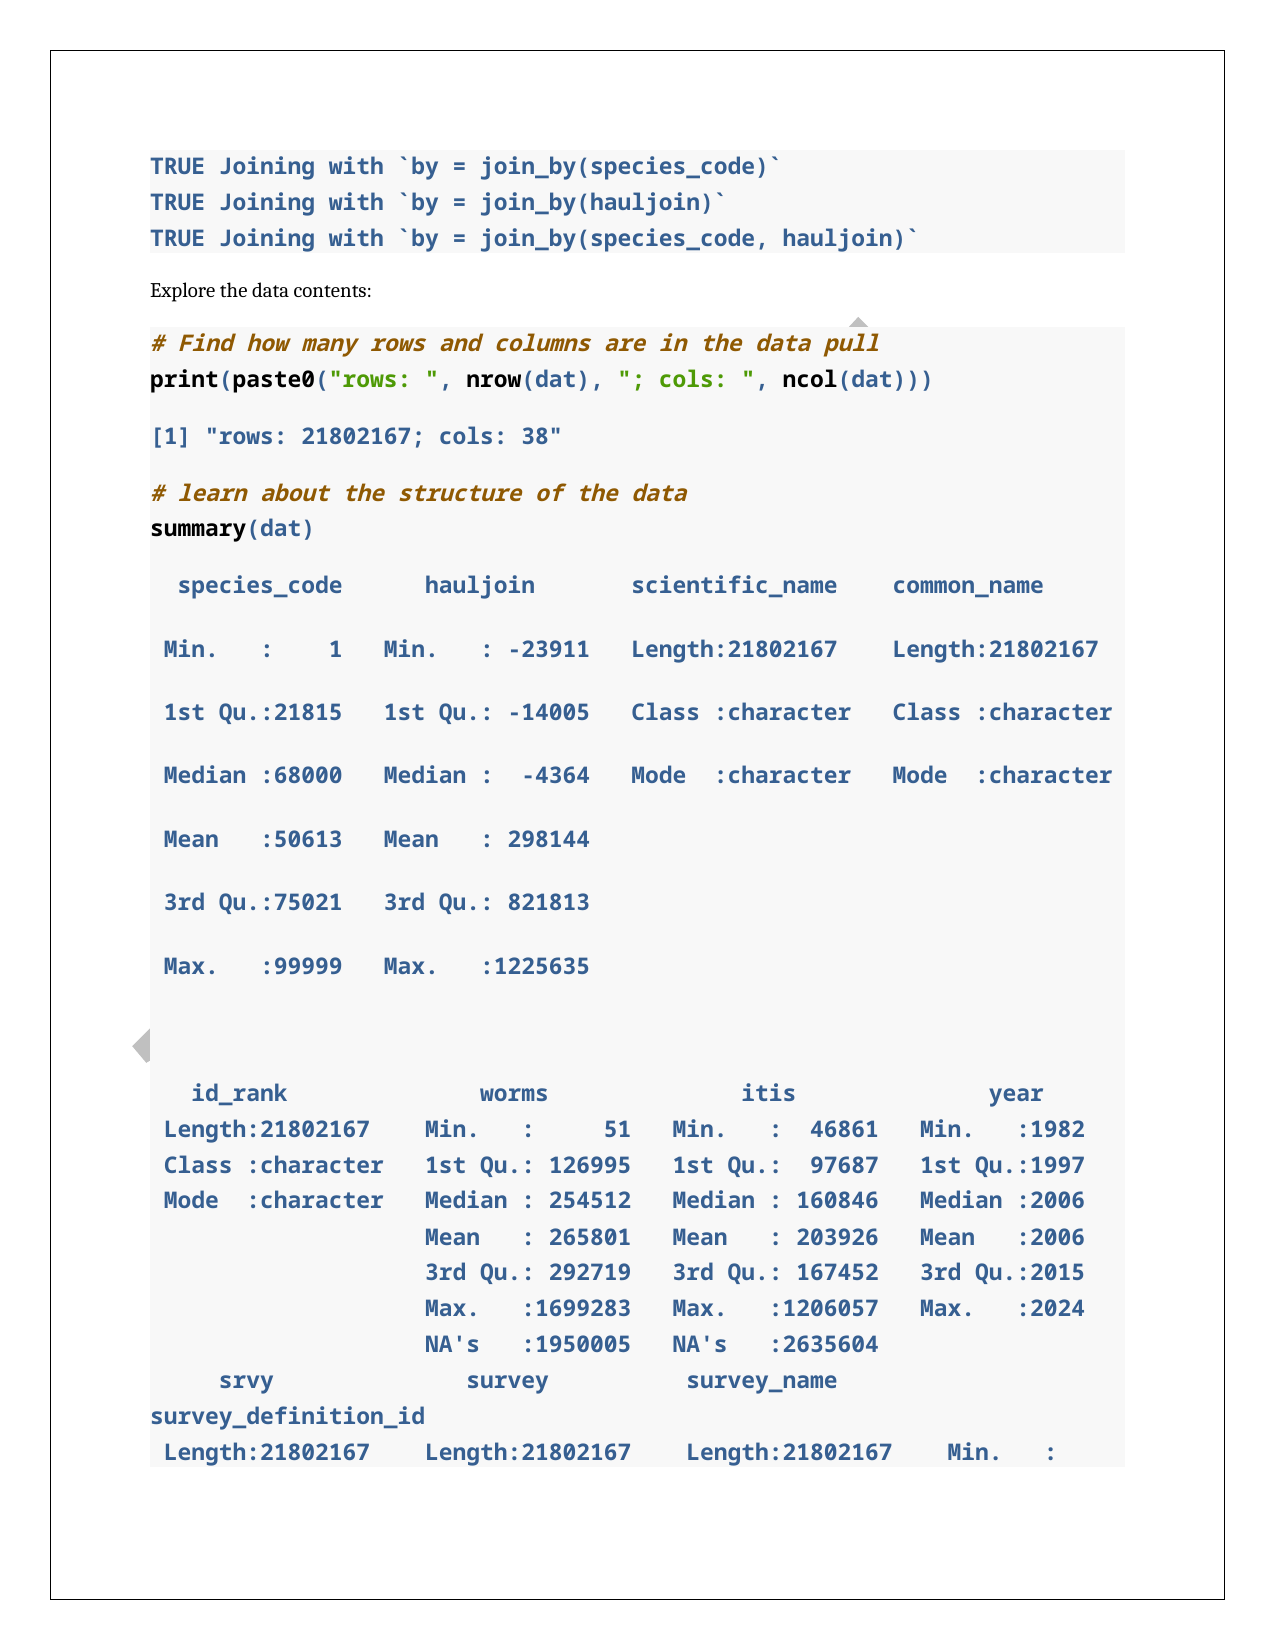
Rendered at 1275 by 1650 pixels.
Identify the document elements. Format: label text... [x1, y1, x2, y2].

text # learn about the structure of the data summary(dat) [150, 476, 1125, 544]
text TRUE Joining with `by = join_by(species_code)` TRUE Joining with `by = join_by(hauljoin)` TRUE Joining with `by = join_by(species_code, hauljoin)` [150, 150, 1125, 253]
text [1] "rows: 21802167; cols: 38" [150, 420, 1125, 451]
text Explore the data contents: [150, 279, 1125, 303]
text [150, 569, 1125, 1467]
text # Find how many rows and columns are in the data pull print(paste0("rows: ", nrow(dat), "; cols: ", ncol(dat))) [150, 327, 1125, 394]
